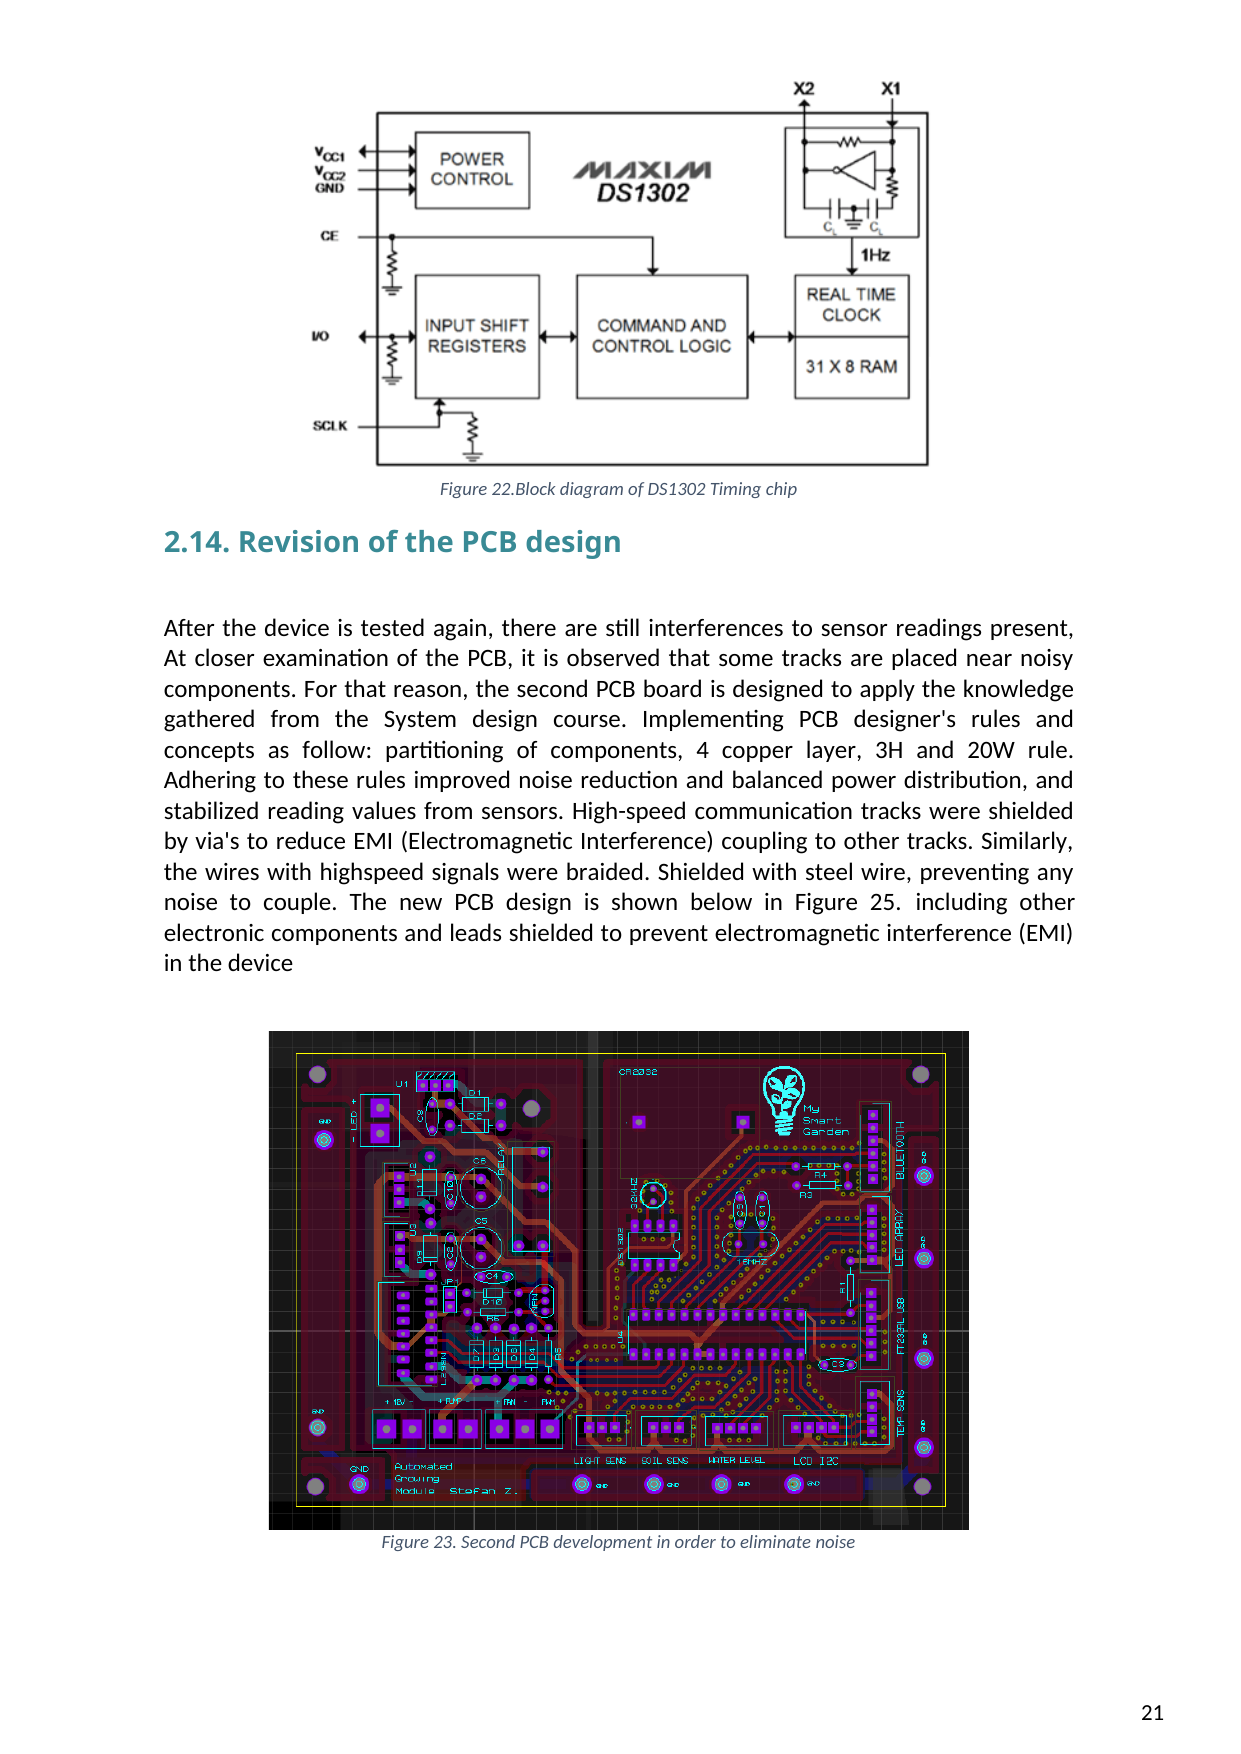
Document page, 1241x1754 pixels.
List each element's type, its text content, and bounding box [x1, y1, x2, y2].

picture [268, 1031, 969, 1530]
text Figure 23. Second PCB development in order to eliminate noise [75, 1531, 1164, 1554]
subtitle 2.14. Revision of the PCB design [163, 521, 1164, 561]
text After the device is tested again, there are still interferences to sensor readings present, At closer examination of the PCB, it is observed that some tracks are placed near noisy components. For that reason, the second PCB board is designed to apply the knowledge gathered from the System design course. Implementing PCB designer's rules and concepts as follow: partitioning of components, 4 copper layer, 3H and 20W rule. Adhering to these rules improved noise reduction and balanced power distribution, and stabilized reading values from sensors. High-speed communication tracks were shielded by via's to reduce EMI (Electromagnetic Interference) coupling to other tracks. Similarly, the wires with highspeed signals were braided. Shielded with steel wire, preventing any noise to couple. The new PCB design is shown below in Figure 25. including other electronic components and leads shielded to prevent electromagnetic interference (EMI) in the device [163, 612, 1075, 978]
picture [300, 75, 938, 477]
text Figure 22.Block diagram of DS1302 Timing chip [75, 477, 1164, 500]
